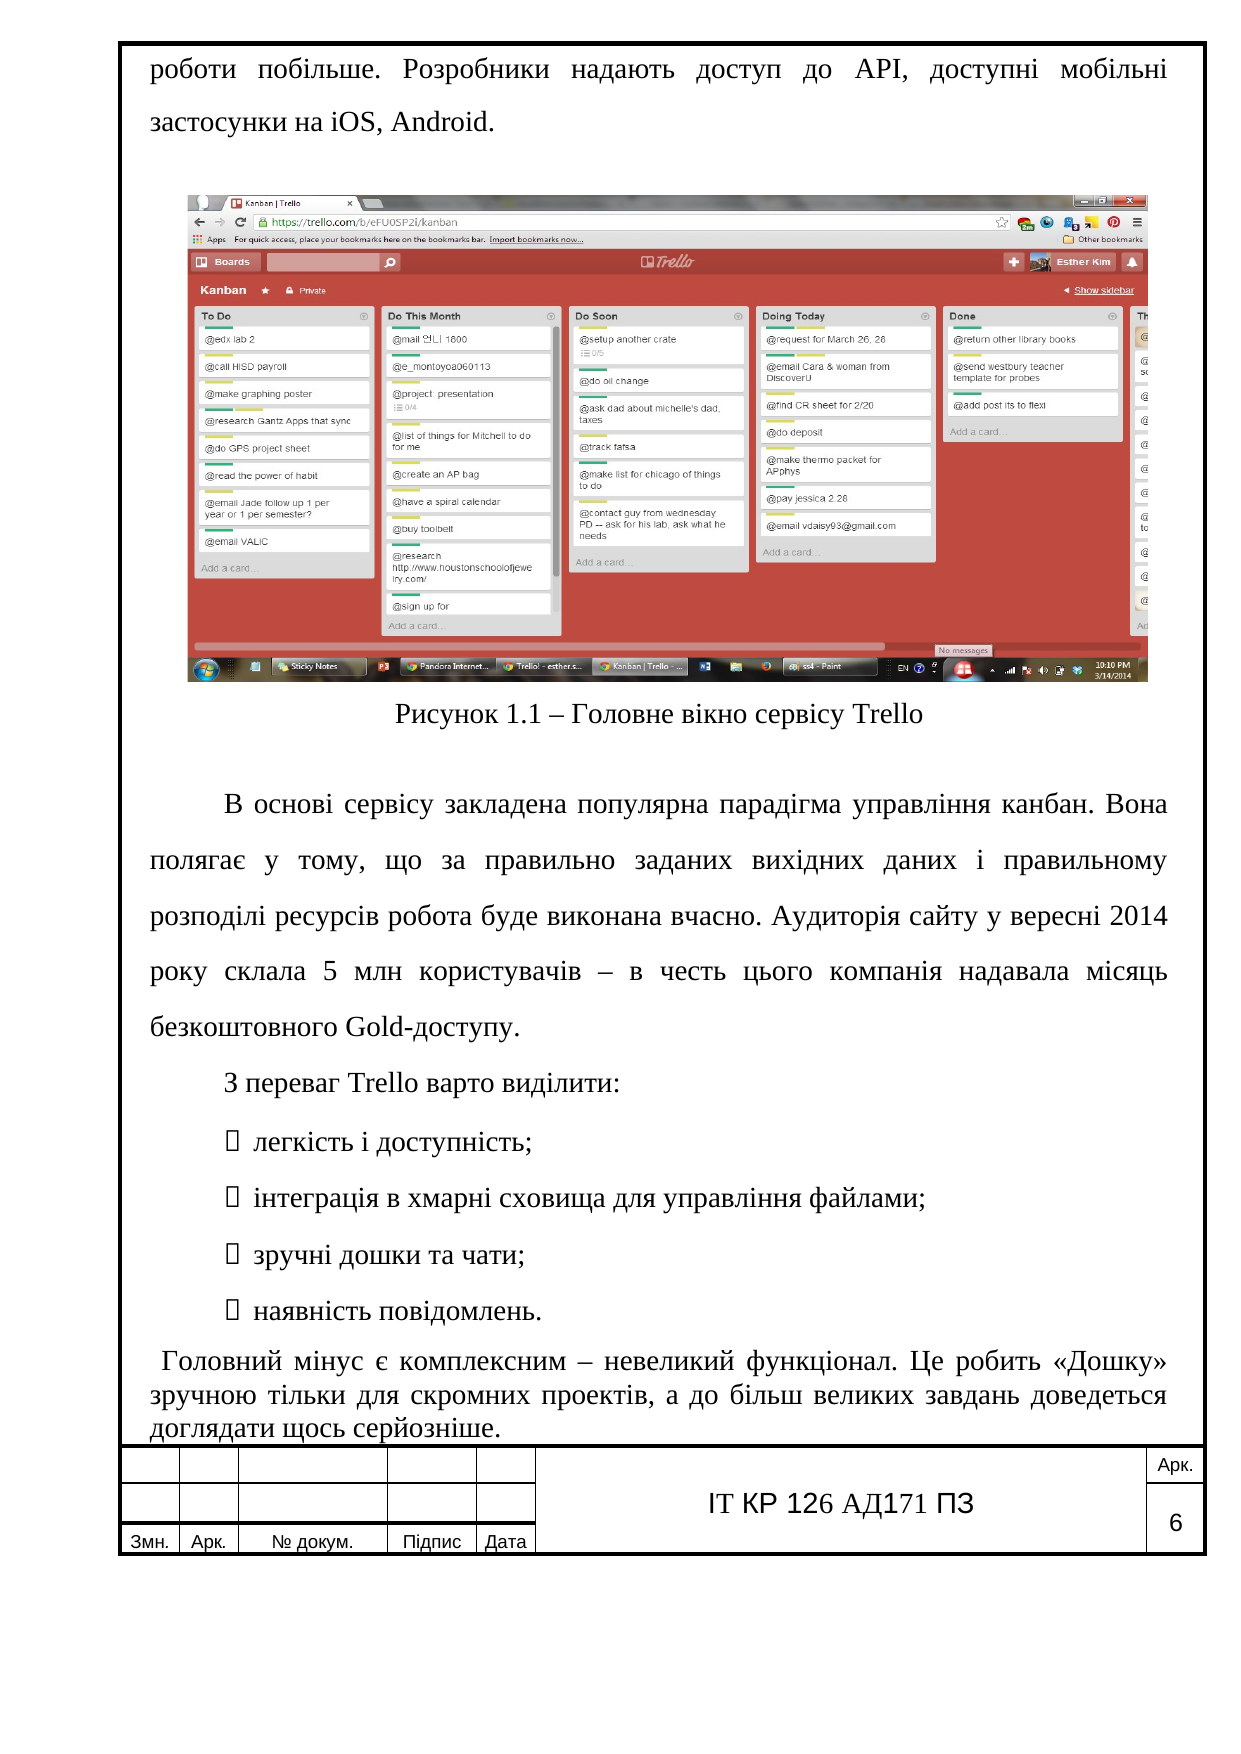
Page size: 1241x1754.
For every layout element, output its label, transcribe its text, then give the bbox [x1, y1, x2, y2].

table_cell [122, 1484, 179, 1521]
table_cell [239, 1484, 387, 1521]
picture [187, 195, 1148, 682]
table_cell [388, 1484, 476, 1521]
table_cell [180, 1484, 238, 1521]
table_cell Арк. [180, 1525, 238, 1552]
table_cell ІТ КР 126 АД171 ПЗ [536, 1448, 1146, 1552]
table_cell Дата [477, 1525, 535, 1552]
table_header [122, 46, 1203, 1444]
table_cell Змн. [122, 1525, 179, 1552]
table_cell № докум. [239, 1525, 387, 1552]
table_cell [477, 1484, 535, 1521]
table_cell [477, 1448, 535, 1482]
table_cell [180, 1448, 238, 1482]
table_cell Арк. [1147, 1448, 1203, 1482]
table_cell [122, 1448, 179, 1482]
table_cell [388, 1448, 476, 1482]
table_cell Підпис [388, 1525, 476, 1552]
table_cell 6 [1147, 1484, 1203, 1552]
table_cell [239, 1448, 387, 1482]
